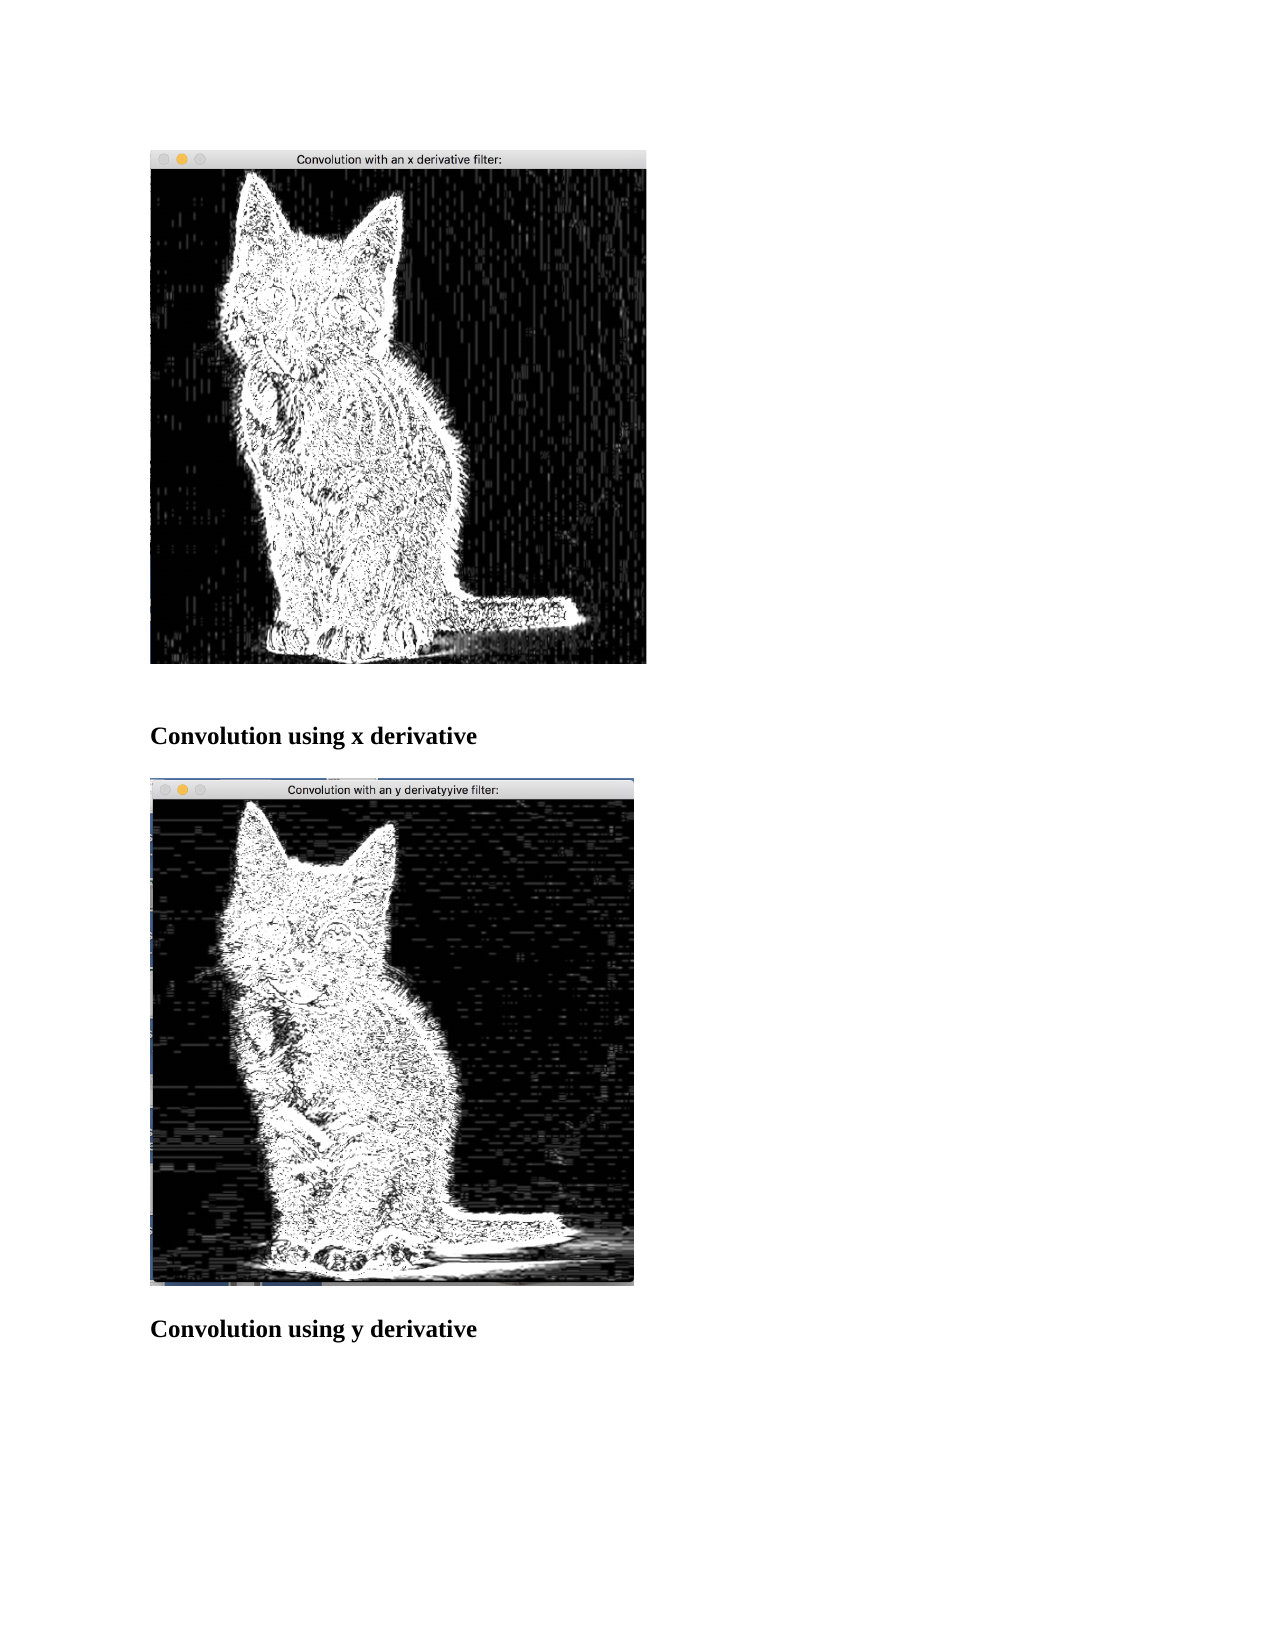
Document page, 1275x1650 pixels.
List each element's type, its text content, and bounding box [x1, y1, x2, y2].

picture [150, 778, 634, 1286]
text Convolution using y derivative [150, 1314, 1125, 1343]
text Convolution using x derivative [150, 721, 1125, 750]
picture [150, 150, 647, 664]
